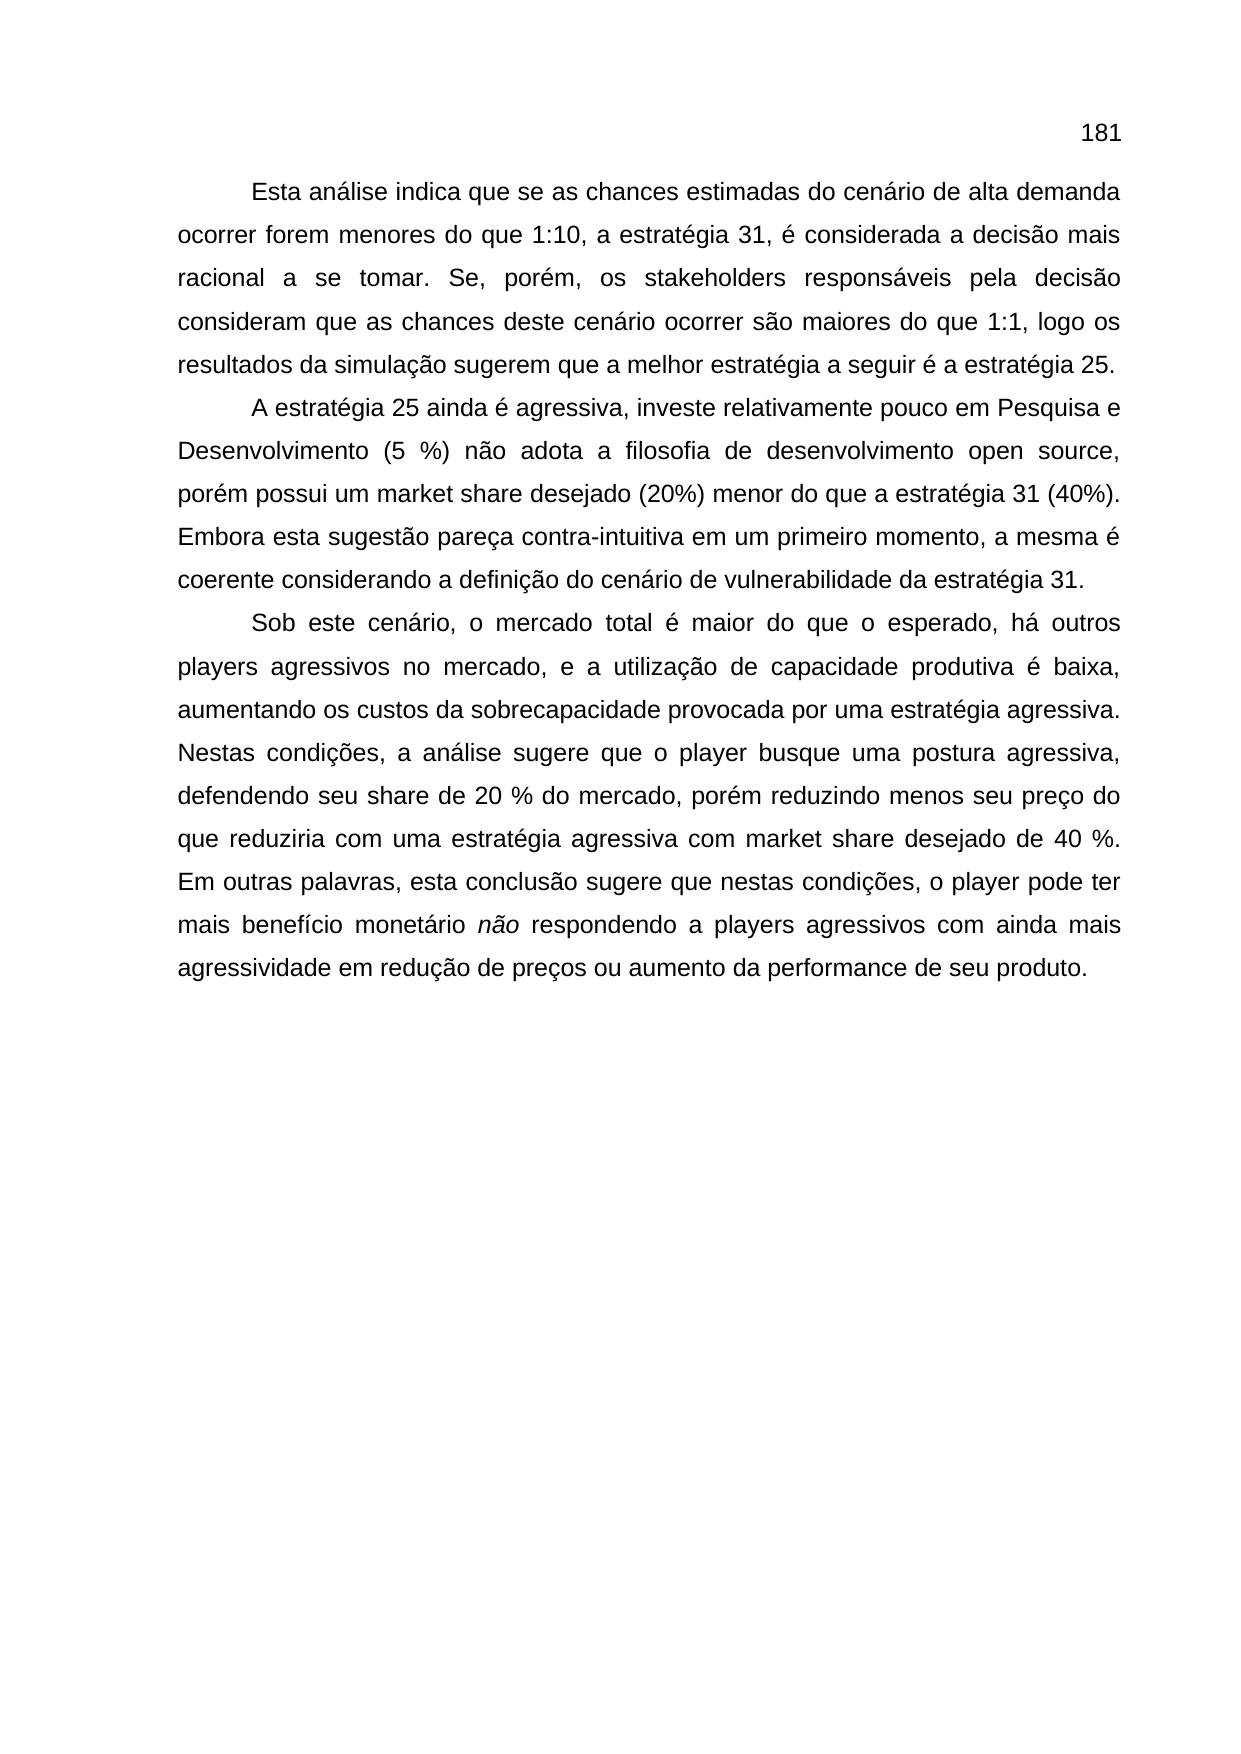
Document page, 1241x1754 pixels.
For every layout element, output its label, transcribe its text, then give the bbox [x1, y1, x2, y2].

text Sob este cenário, o mercado total é maior do que o esperado, há outros players agressivos no mercado, e a utilização de capacidade produtiva é baixa, aumentando os custos da sobrecapacidade provocada por uma estratégia agressiva. Nestas condições, a análise sugere que o player busque uma postura agressiva, defendendo seu share de 20 % do mercado, porém reduzindo menos seu preço do que reduziria com uma estratégia agressiva com market share desejado de 40 %. Em outras palavras, esta conclusão sugere que nestas condições, o player pode ter mais benefício monetário não respondendo a players agressivos com ainda mais agressividade em redução de preços ou aumento da performance de seu produto. [177, 608, 1122, 982]
text Esta análise indica que se as chances estimadas do cenário de alta demanda ocorrer forem menores do que 1:10, a estratégia 31, é considerada a decisão mais racional a se tomar. Se, porém, os stakeholders responsáveis pela decisão consideram que as chances deste cenário ocorrer são maiores do que 1:1, logo os resultados da simulação sugerem que a melhor estratégia a seguir é a estratégia 25. [177, 177, 1122, 378]
text A estratégia 25 ainda é agressiva, investe relativamente pouco em Pesquisa e Desenvolvimento (5 %) não adota a filosofia de desenvolvimento open source, porém possui um market share desejado (20%) menor do que a estratégia 31 (40%). Embora esta sugestão pareça contra-intuitiva em um primeiro momento, a mesma é coerente considerando a definição do cenário de vulnerabilidade da estratégia 31. [177, 393, 1122, 594]
